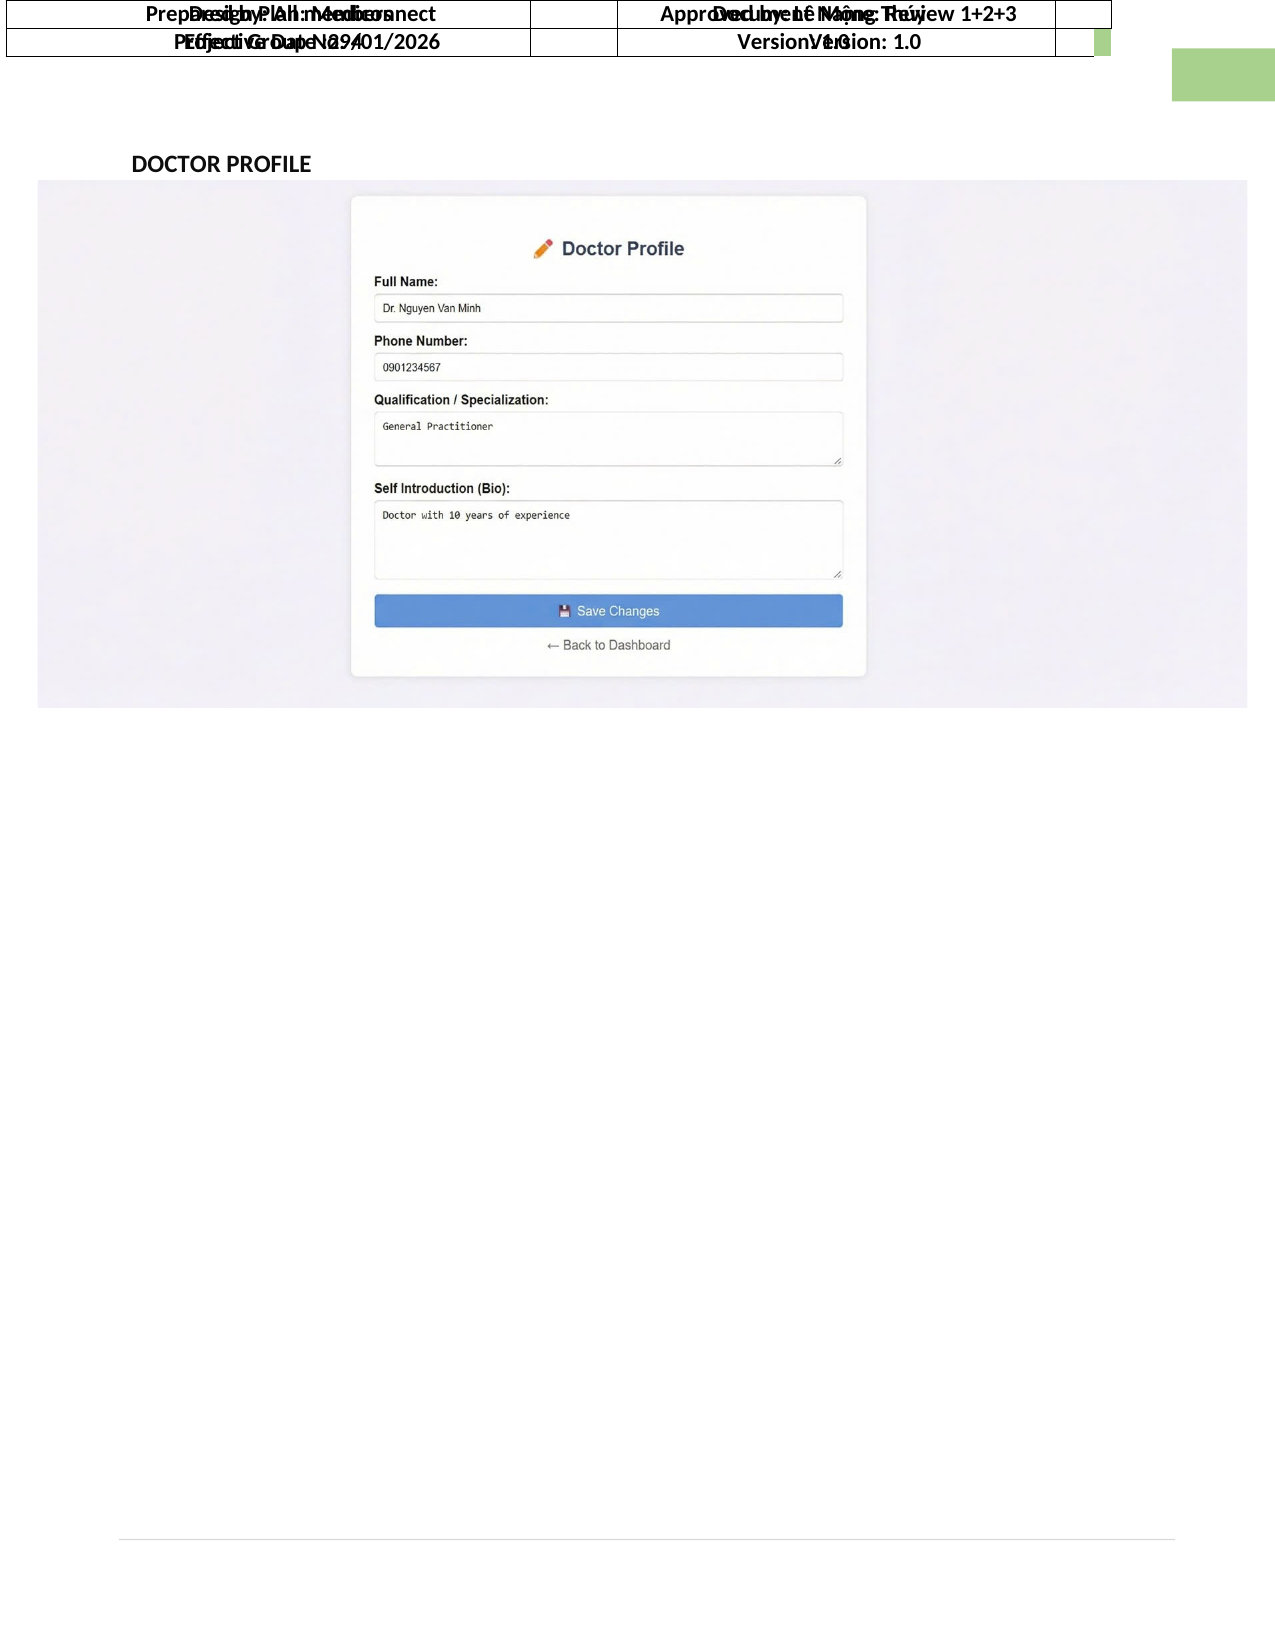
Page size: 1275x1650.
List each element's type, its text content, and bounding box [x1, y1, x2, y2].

picture [37, 180, 1248, 708]
text DOCTOR PROFILE [84, 148, 1275, 179]
